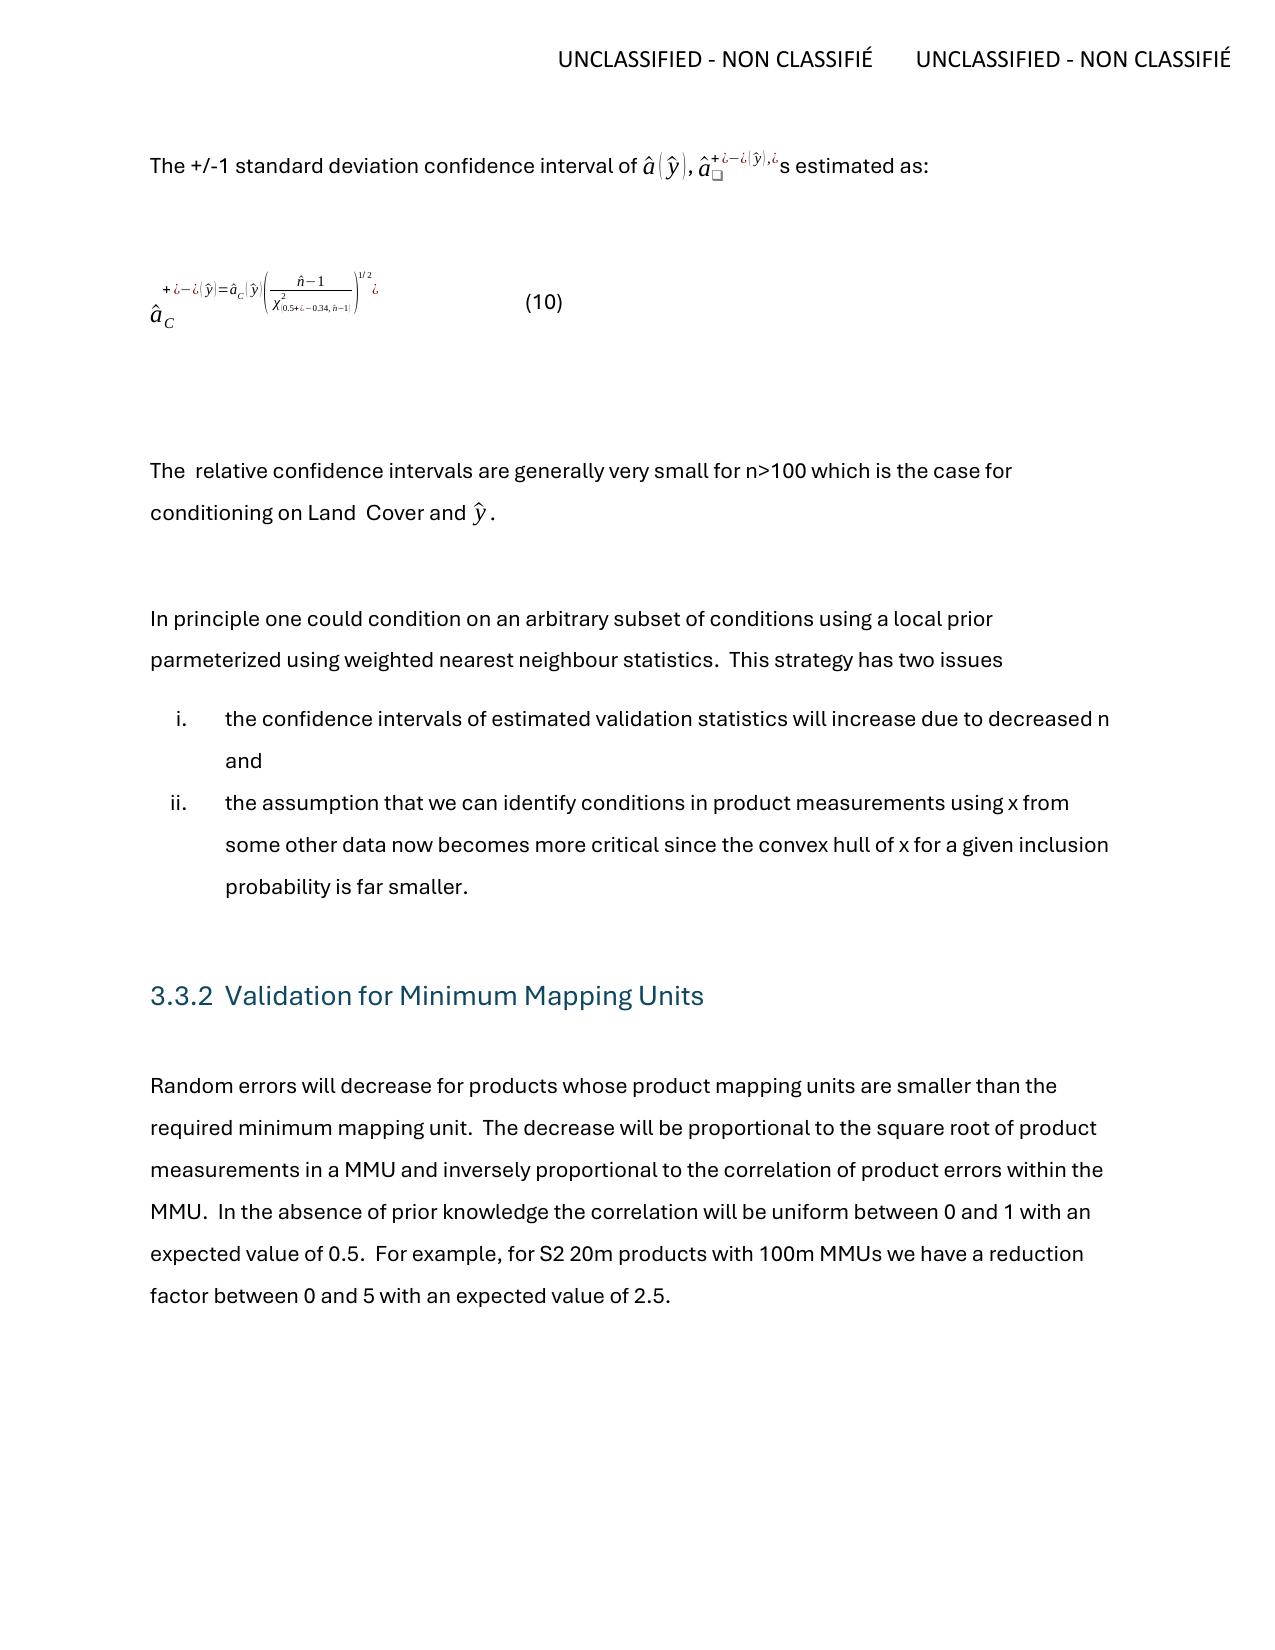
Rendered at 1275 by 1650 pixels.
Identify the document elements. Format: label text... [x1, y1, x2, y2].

text In principle one could condition on an arbitrary subset of conditions using a local prior parmeterized using weighted nearest neighbour statistics. This strategy has two issues [150, 604, 1125, 674]
text The relative confidence intervals are generally very small for n>100 which is the case for conditioning on Land Cover and [150, 457, 1125, 527]
subtitle Validation for Minimum Mapping Units [150, 978, 1125, 1014]
list the confidence intervals of estimated validation statistics will increase due to decreased n and [187, 705, 1125, 775]
text Random errors will decrease for products whose product mapping units are smaller than the required minimum mapping unit. The decrease will be proportional to the square root of product measurements in a MMU and inversely proportional to the correlation of product errors within the MMU. In the absence of prior knowledge the correlation will be uniform between 0 and 1 with an expected value of 0.5. For example, for S2 20m products with 100m MMUs we have a reduction factor between 0 and 5 with an expected value of 2.5. [150, 1072, 1125, 1310]
list the assumption that we can identify conditions in product measurements using x from some other data now becomes more critical since the convex hull of x for a given inclusion probability is far smaller. [187, 789, 1125, 901]
text The +/-1 standard deviation confidence interval of , s estimated as: [150, 150, 1125, 182]
text (10) [150, 271, 1125, 332]
